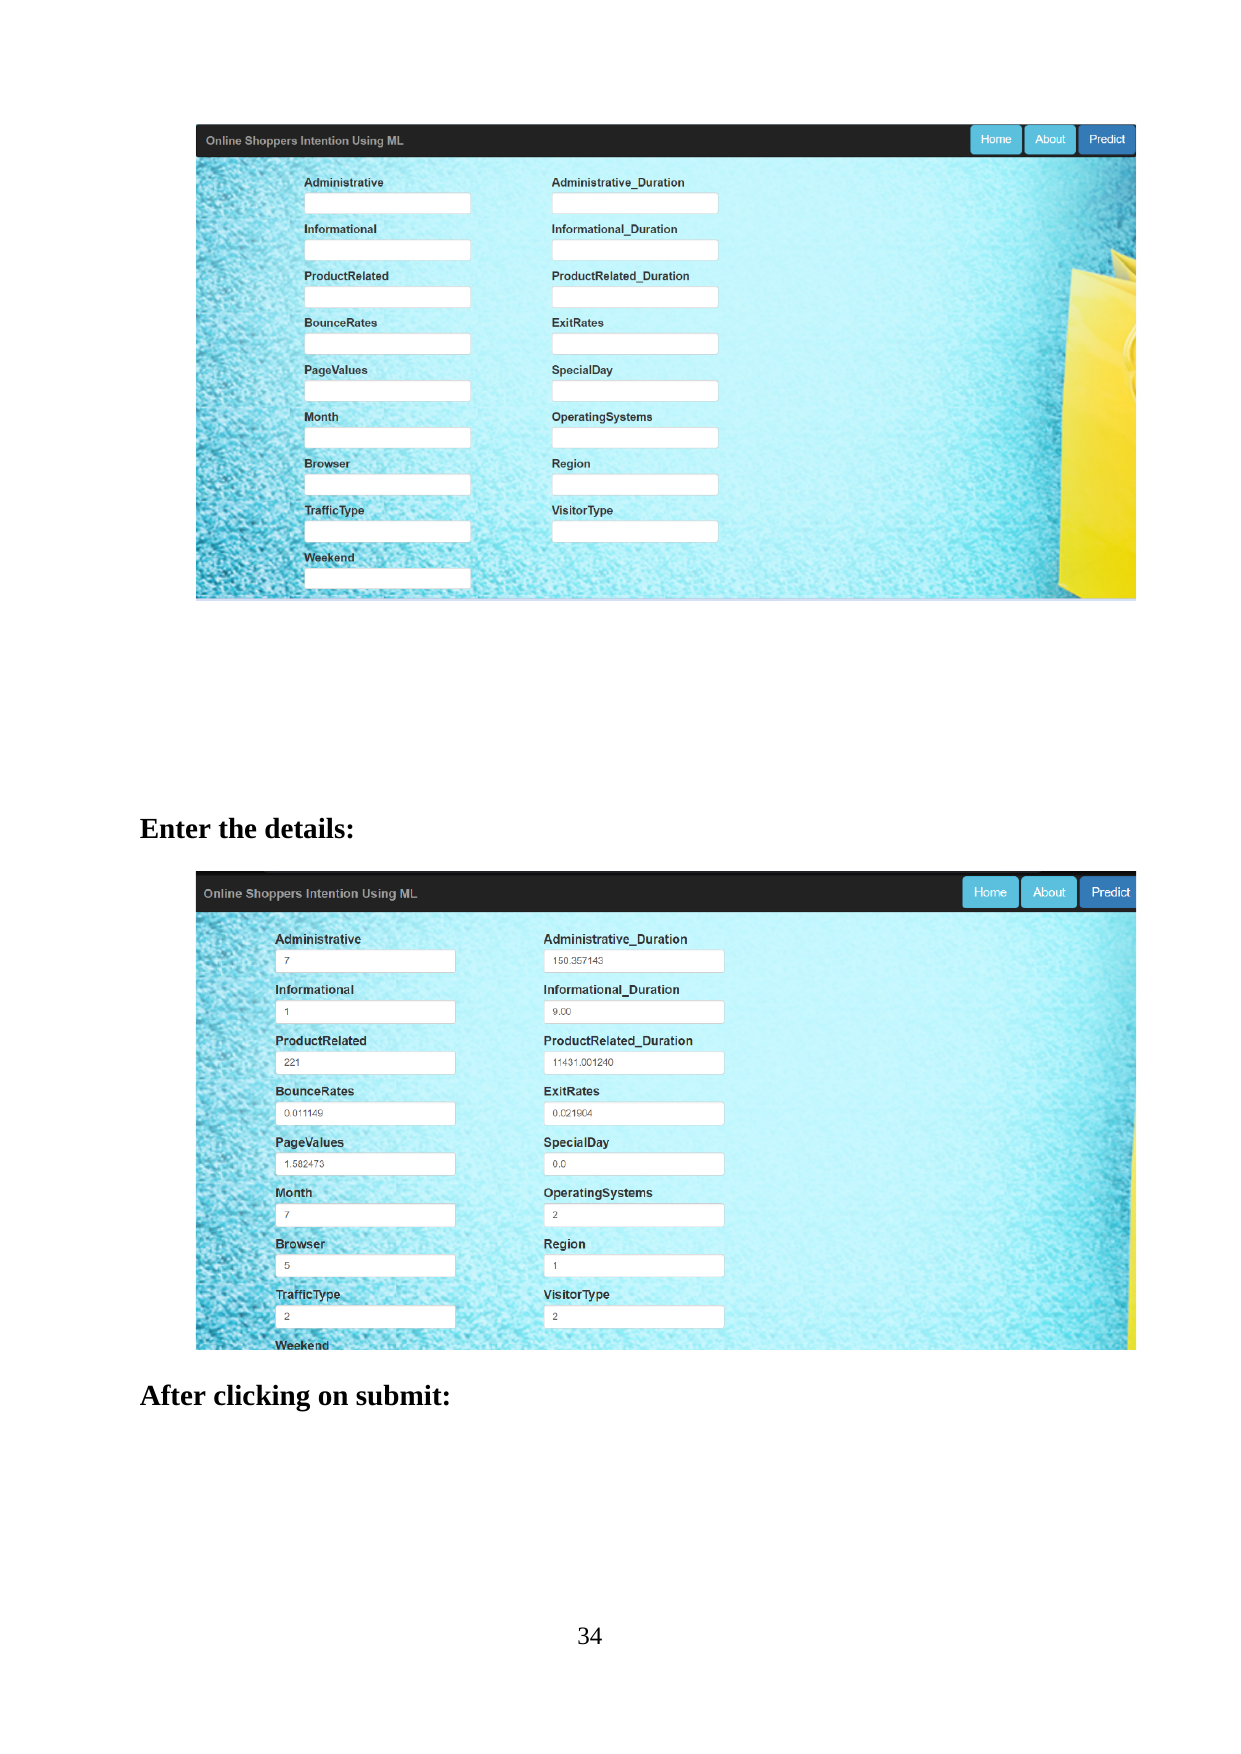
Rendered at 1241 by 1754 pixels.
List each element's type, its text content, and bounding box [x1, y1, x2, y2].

text Enter the details: [139, 811, 1192, 845]
picture [195, 122, 1137, 601]
picture [195, 871, 1137, 1350]
text After clicking on submit: [139, 1378, 1192, 1412]
